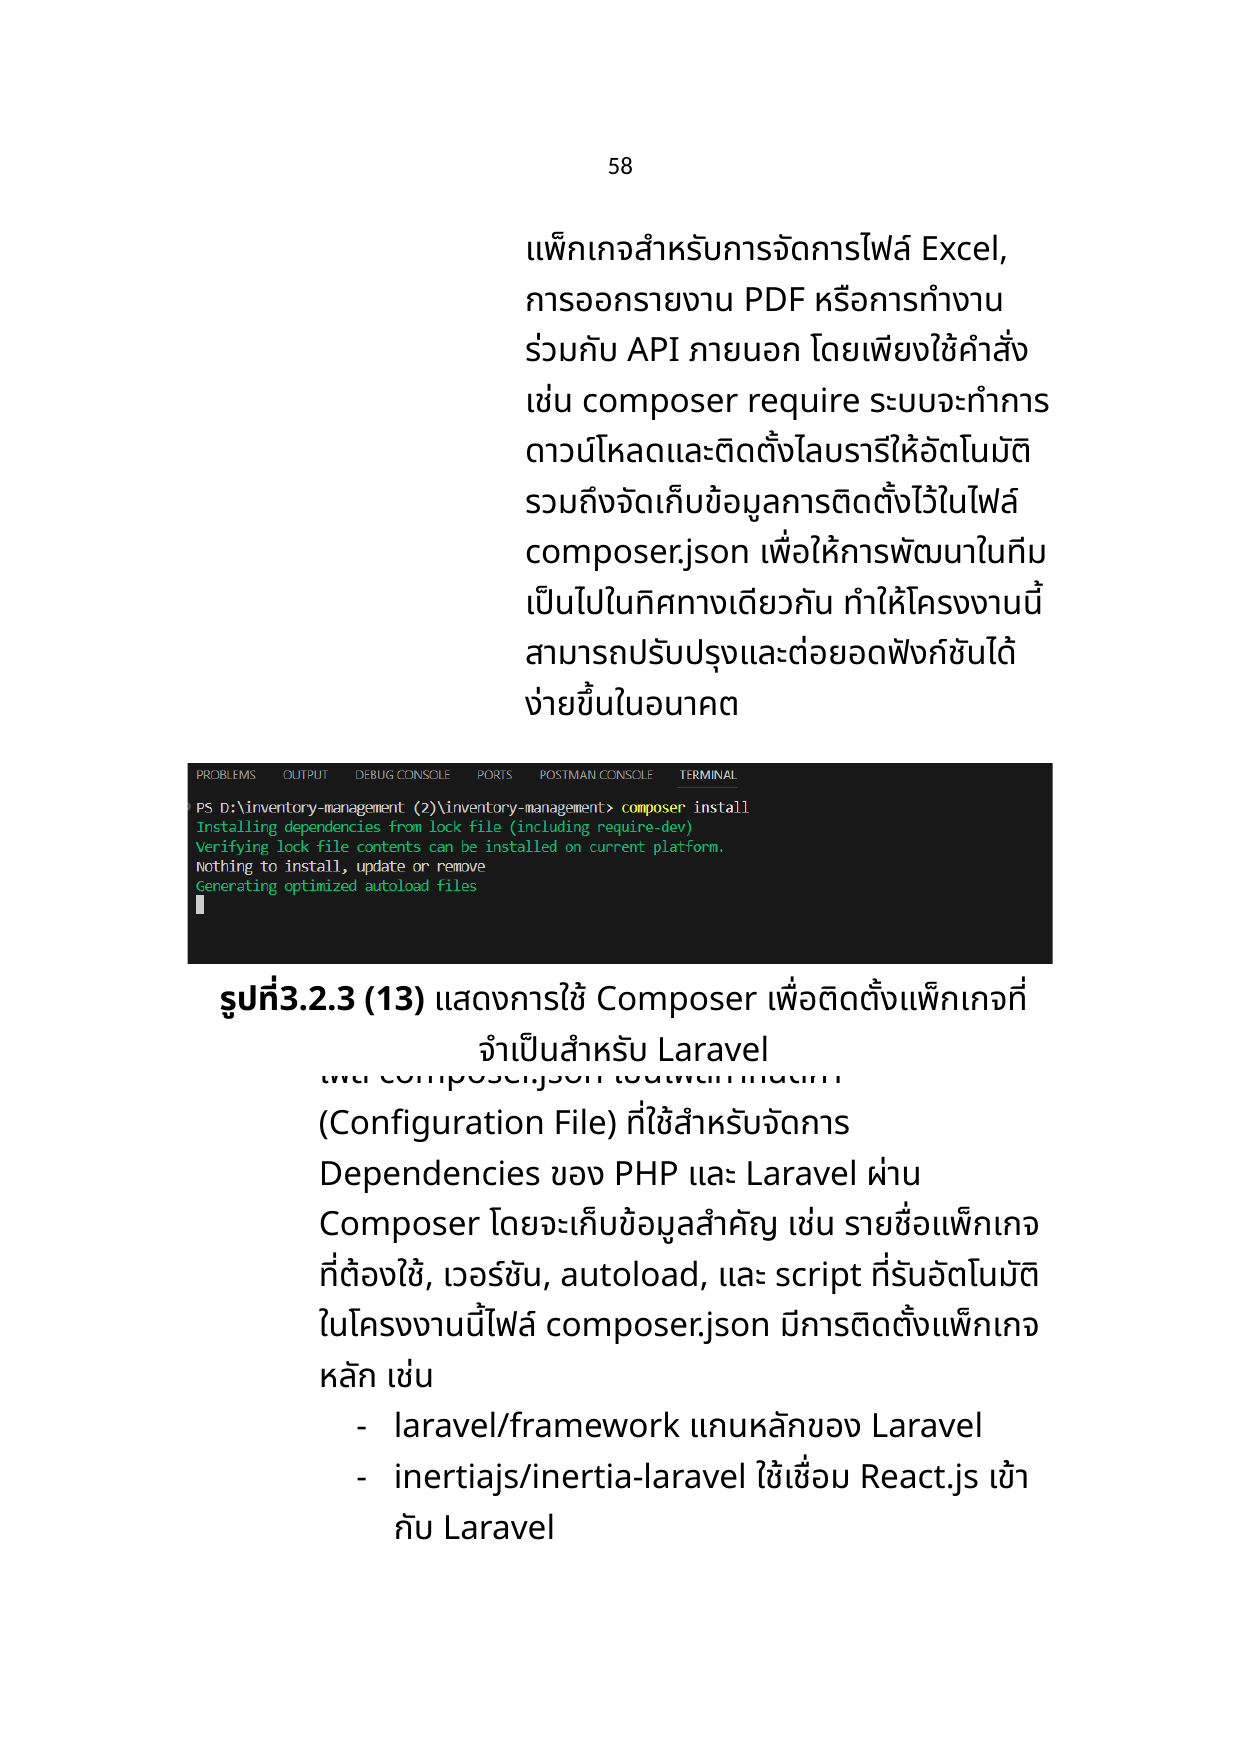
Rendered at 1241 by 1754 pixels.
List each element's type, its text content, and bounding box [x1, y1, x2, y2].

picture [187, 763, 1053, 964]
list ไฟล์ composer.json เป็นไฟล์กำหนดค่า (Configuration File) ที่ใช้สำหรับจัดการ Dependencies ของ PHP และ Laravel ผ่าน Composer โดยจะเก็บข้อมูลสำคัญ เช่น รายชื่อแพ็กเกจที่ต้องใช้, เวอร์ชัน, autoload, และ script ที่รันอัตโนมัติ ในโครงงานนี้ไฟล์ composer.json มีการติดตั้งแพ็กเกจหลัก เช่น [319, 1076, 1053, 1402]
list laravel/framework แกนหลักของ Laravel [356, 1402, 1053, 1453]
list inertiajs/inertia-laravel ใช้เชื่อม React.js เข้ากับ Laravel [356, 1453, 1053, 1554]
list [450, 225, 1053, 730]
